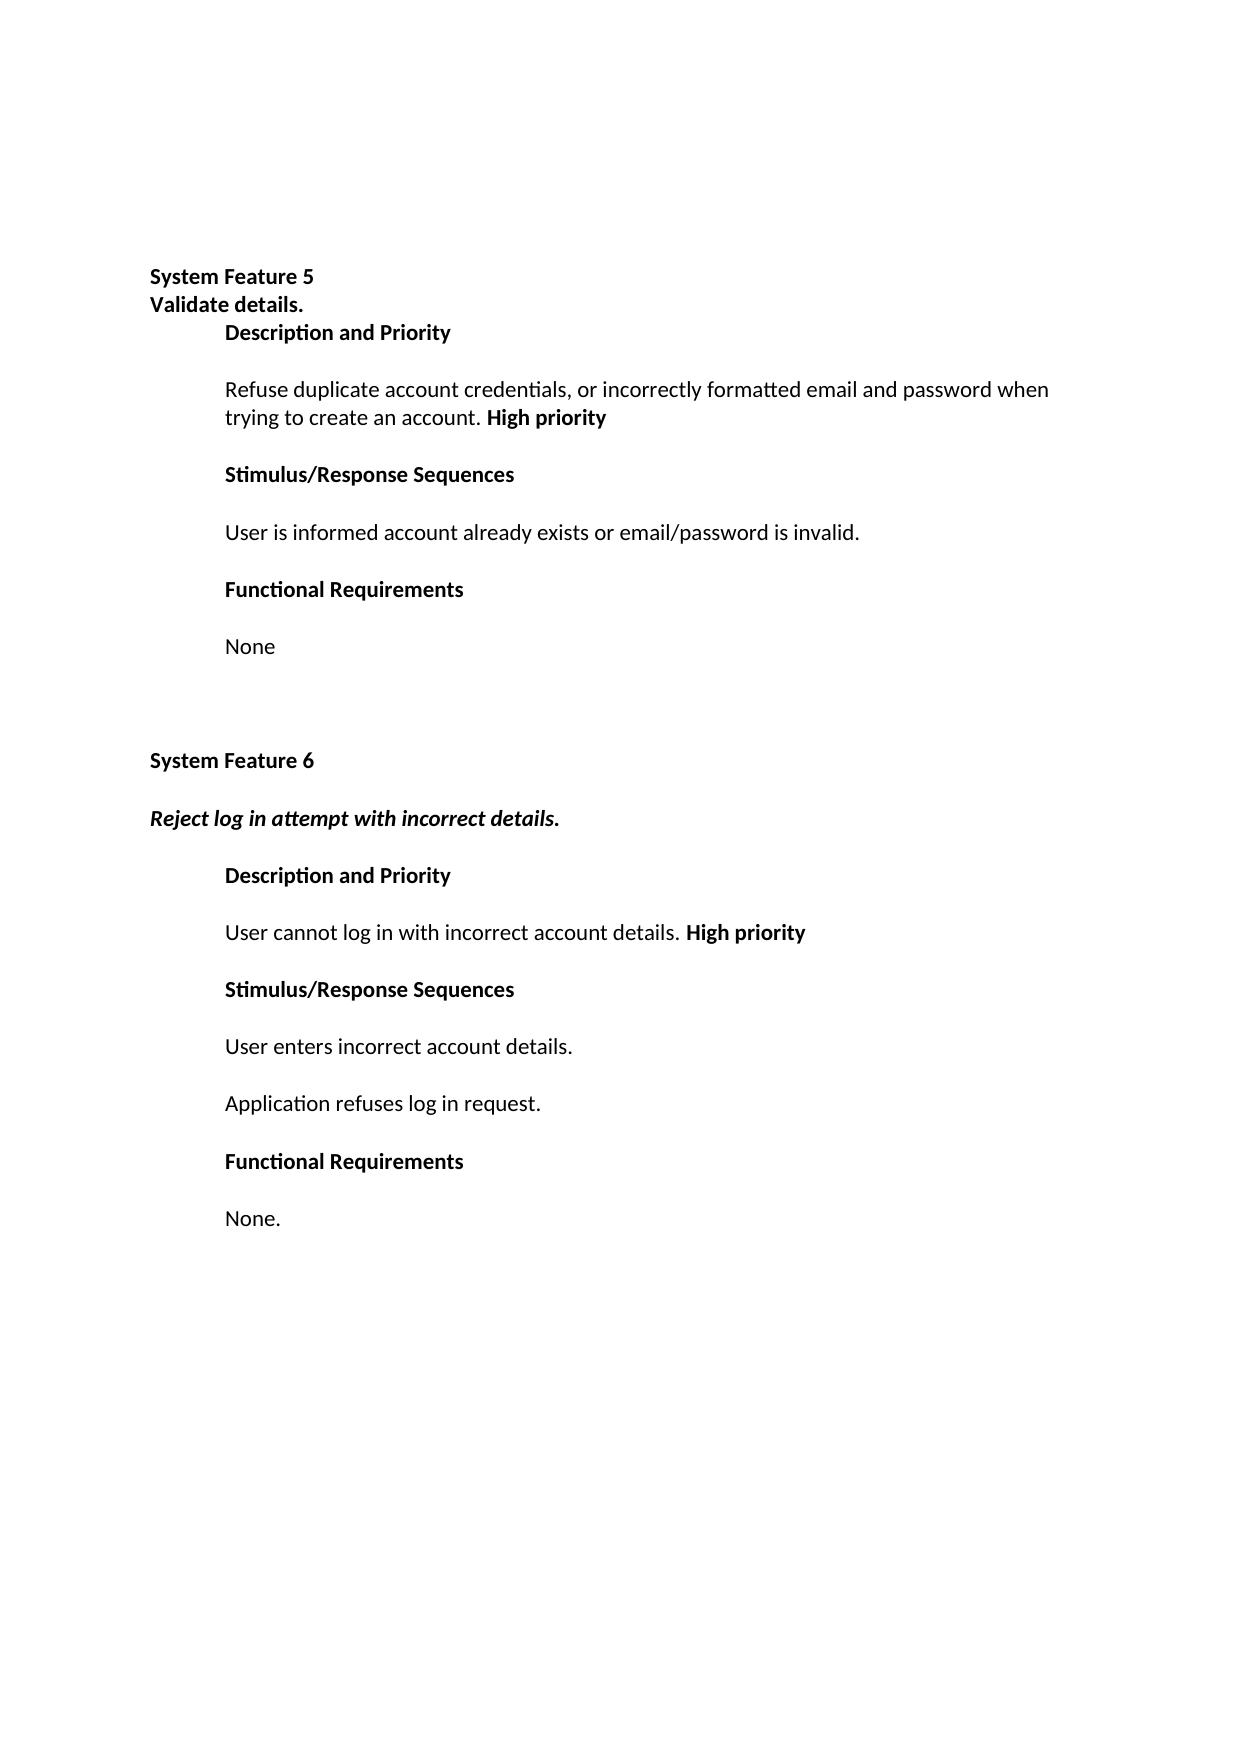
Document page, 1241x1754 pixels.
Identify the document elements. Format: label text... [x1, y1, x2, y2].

text User is informed account already exists or email/password is invalid. [150, 518, 1090, 546]
text Functional Requirements [150, 575, 1090, 603]
text Reject log in attempt with incorrect details. [150, 804, 1090, 832]
text None. [150, 1204, 1090, 1232]
text System Feature 6 [150, 746, 1090, 774]
text Validate details. [150, 290, 1090, 318]
text Stimulus/Response Sequences [150, 975, 1090, 1003]
text Refuse duplicate account credentials, or incorrectly formatted email and password when trying to create an account. High priority [225, 375, 1090, 431]
text Description and Priority [150, 861, 1090, 889]
text Description and Priority [150, 318, 1090, 346]
text User cannot log in with incorrect account details. High priority [150, 918, 1090, 946]
text System Feature 5 [150, 262, 1090, 290]
text Application refuses log in request. [150, 1089, 1090, 1118]
text Stimulus/Response Sequences [150, 461, 1090, 488]
text Functional Requirements [150, 1147, 1090, 1175]
text User enters incorrect account details. [150, 1032, 1090, 1060]
text None [150, 632, 1090, 660]
